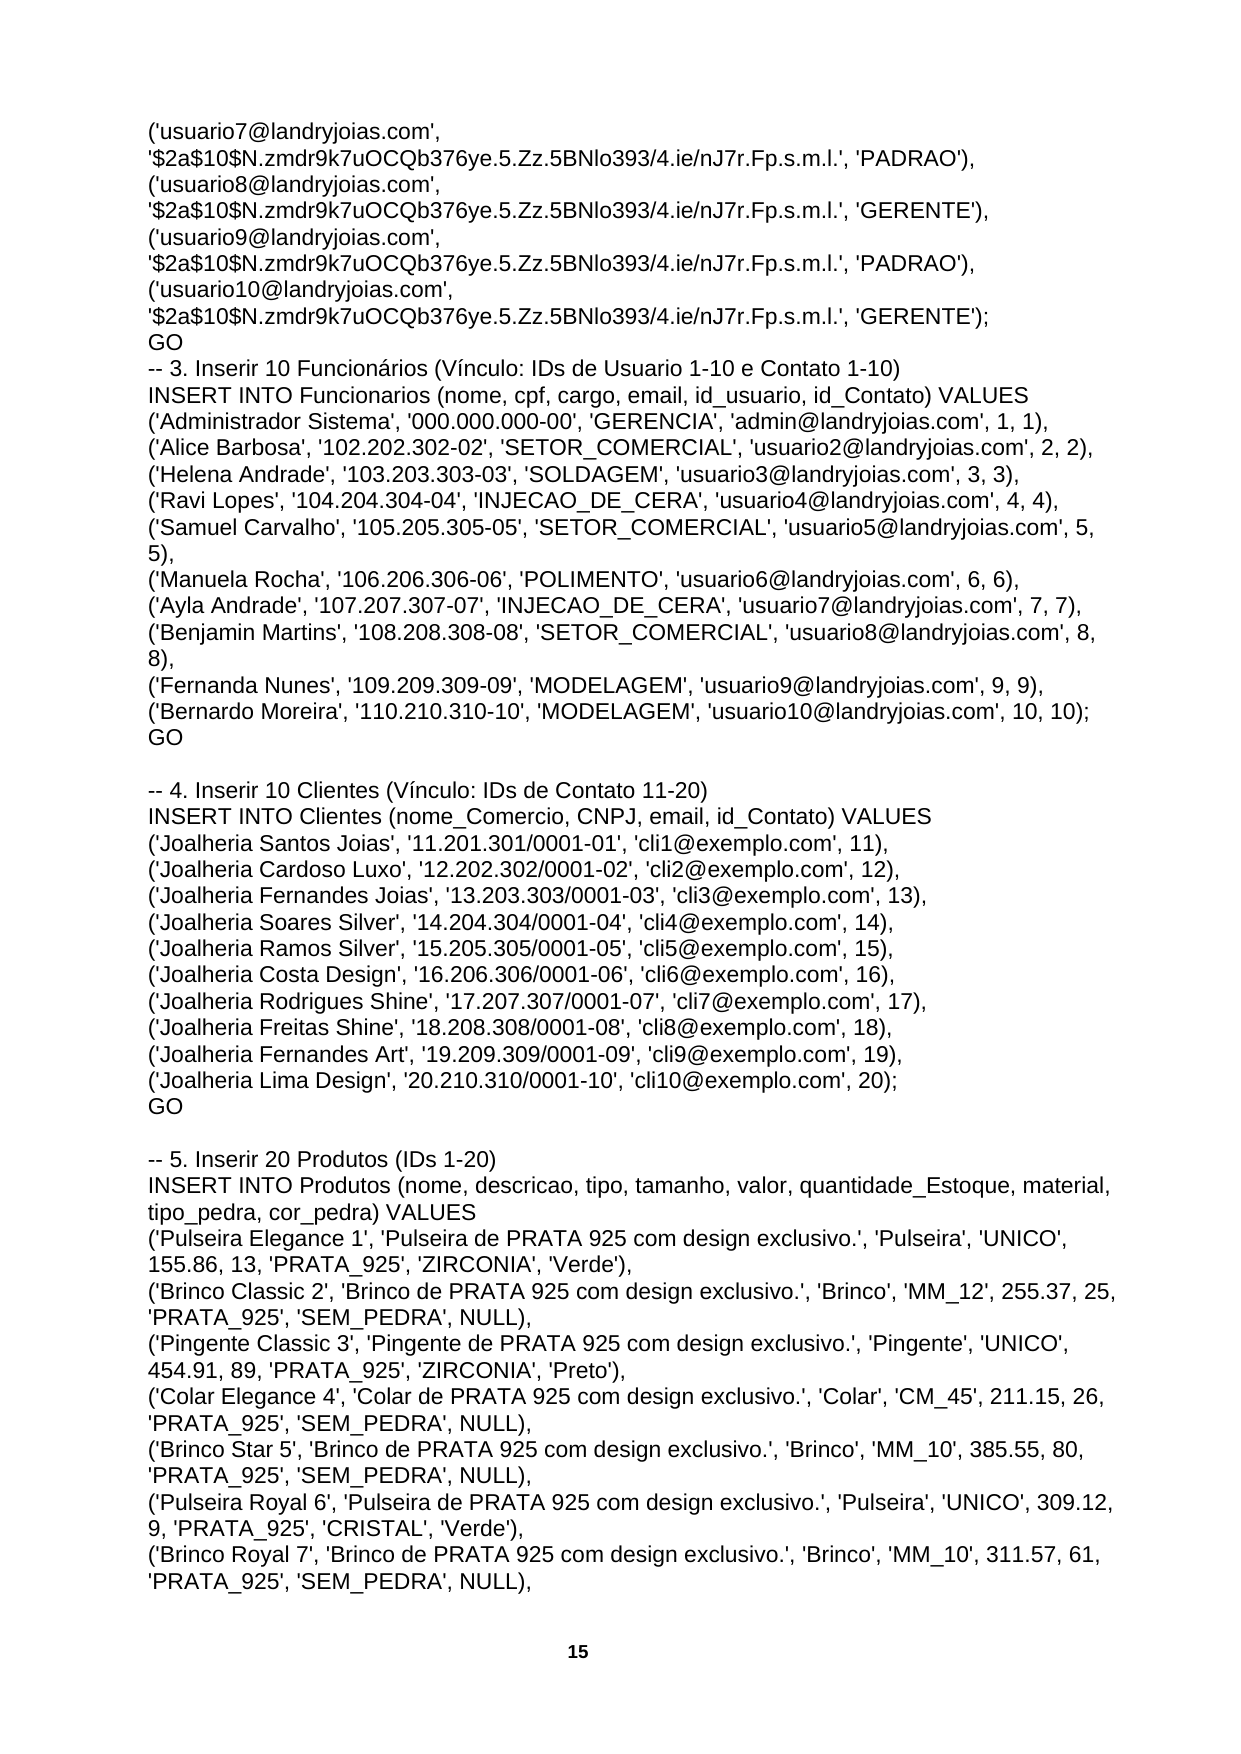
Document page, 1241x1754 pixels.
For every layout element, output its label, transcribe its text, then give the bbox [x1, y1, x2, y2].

text ('Joalheria Fernandes Joias', '13.203.303/0001-03', 'cli3@exemplo.com', 13), [148, 882, 1122, 909]
text INSERT INTO Funcionarios (nome, cpf, cargo, email, id_usuario, id_Contato) VALUES [148, 382, 1122, 408]
text ('Samuel Carvalho', '105.205.305-05', 'SETOR_COMERCIAL', 'usuario5@landryjoias.com', 5, 5), [148, 513, 1122, 566]
text ('Joalheria Santos Joias', '11.201.301/0001-01', 'cli1@exemplo.com', 11), [148, 830, 1122, 856]
text INSERT INTO Clientes (nome_Comercio, CNPJ, email, id_Contato) VALUES [148, 803, 1122, 830]
text GO [148, 329, 1122, 355]
text ('Fernanda Nunes', '109.209.309-09', 'MODELAGEM', 'usuario9@landryjoias.com', 9, 9), [148, 672, 1122, 698]
text GO [148, 724, 1122, 751]
text ('Brinco Star 5', 'Brinco de PRATA 925 com design exclusivo.', 'Brinco', 'MM_10', 385.55, 80, 'PRATA_925', 'SEM_PEDRA', NULL), [148, 1436, 1122, 1488]
text ('Helena Andrade', '103.203.303-03', 'SOLDAGEM', 'usuario3@landryjoias.com', 3, 3), [148, 461, 1122, 487]
text ('Alice Barbosa', '102.202.302-02', 'SETOR_COMERCIAL', 'usuario2@landryjoias.com', 2, 2), [148, 434, 1122, 461]
text ('Joalheria Fernandes Art', '19.209.309/0001-09', 'cli9@exemplo.com', 19), [148, 1041, 1122, 1067]
text ('Benjamin Martins', '108.208.308-08', 'SETOR_COMERCIAL', 'usuario8@landryjoias.com', 8, 8), [148, 619, 1122, 672]
text ('usuario7@landryjoias.com', '$2a$10$N.zmdr9k7uOCQb376ye.5.Zz.5BNlo393/4.ie/nJ7r.Fp.s.m.l.', 'PADRAO'), [148, 118, 1122, 171]
text ('Ravi Lopes', '104.204.304-04', 'INJECAO_DE_CERA', 'usuario4@landryjoias.com', 4, 4), [148, 487, 1122, 513]
text ('usuario9@landryjoias.com', '$2a$10$N.zmdr9k7uOCQb376ye.5.Zz.5BNlo393/4.ie/nJ7r.Fp.s.m.l.', 'PADRAO'), [148, 223, 1122, 276]
text ('Joalheria Lima Design', '20.210.310/0001-10', 'cli10@exemplo.com', 20); [148, 1067, 1122, 1093]
text ('Pulseira Royal 6', 'Pulseira de PRATA 925 com design exclusivo.', 'Pulseira', 'UNICO', 309.12, 9, 'PRATA_925', 'CRISTAL', 'Verde'), [148, 1488, 1122, 1541]
text ('Joalheria Rodrigues Shine', '17.207.307/0001-07', 'cli7@exemplo.com', 17), [148, 988, 1122, 1014]
text ('Brinco Classic 2', 'Brinco de PRATA 925 com design exclusivo.', 'Brinco', 'MM_12', 255.37, 25, 'PRATA_925', 'SEM_PEDRA', NULL), [148, 1278, 1122, 1330]
text ('Administrador Sistema', '000.000.000-00', 'GERENCIA', 'admin@landryjoias.com', 1, 1), [148, 408, 1122, 434]
text ('Brinco Royal 7', 'Brinco de PRATA 925 com design exclusivo.', 'Brinco', 'MM_10', 311.57, 61, 'PRATA_925', 'SEM_PEDRA', NULL), [148, 1541, 1122, 1594]
text ('Joalheria Soares Silver', '14.204.304/0001-04', 'cli4@exemplo.com', 14), [148, 909, 1122, 935]
text ('Joalheria Cardoso Luxo', '12.202.302/0001-02', 'cli2@exemplo.com', 12), [148, 856, 1122, 882]
text ('Joalheria Costa Design', '16.206.306/0001-06', 'cli6@exemplo.com', 16), [148, 961, 1122, 988]
text GO [148, 1093, 1122, 1119]
text ('Pingente Classic 3', 'Pingente de PRATA 925 com design exclusivo.', 'Pingente', 'UNICO', 454.91, 89, 'PRATA_925', 'ZIRCONIA', 'Preto'), [148, 1330, 1122, 1383]
text ('Ayla Andrade', '107.207.307-07', 'INJECAO_DE_CERA', 'usuario7@landryjoias.com', 7, 7), [148, 592, 1122, 619]
text -- 4. Inserir 10 Clientes (Vínculo: IDs de Contato 11-20) [148, 777, 1122, 803]
text ('Joalheria Ramos Silver', '15.205.305/0001-05', 'cli5@exemplo.com', 15), [148, 935, 1122, 961]
text ('Joalheria Freitas Shine', '18.208.308/0001-08', 'cli8@exemplo.com', 18), [148, 1014, 1122, 1041]
text ('Pulseira Elegance 1', 'Pulseira de PRATA 925 com design exclusivo.', 'Pulseira', 'UNICO', 155.86, 13, 'PRATA_925', 'ZIRCONIA', 'Verde'), [148, 1225, 1122, 1278]
text -- 5. Inserir 20 Produtos (IDs 1-20) [148, 1146, 1122, 1172]
text -- 3. Inserir 10 Funcionários (Vínculo: IDs de Usuario 1-10 e Contato 1-10) [148, 355, 1122, 382]
text INSERT INTO Produtos (nome, descricao, tipo, tamanho, valor, quantidade_Estoque, material, tipo_pedra, cor_pedra) VALUES [148, 1172, 1122, 1225]
text ('Bernardo Moreira', '110.210.310-10', 'MODELAGEM', 'usuario10@landryjoias.com', 10, 10); [148, 698, 1122, 724]
text ('Manuela Rocha', '106.206.306-06', 'POLIMENTO', 'usuario6@landryjoias.com', 6, 6), [148, 566, 1122, 592]
text ('Colar Elegance 4', 'Colar de PRATA 925 com design exclusivo.', 'Colar', 'CM_45', 211.15, 26, 'PRATA_925', 'SEM_PEDRA', NULL), [148, 1383, 1122, 1436]
text ('usuario8@landryjoias.com', '$2a$10$N.zmdr9k7uOCQb376ye.5.Zz.5BNlo393/4.ie/nJ7r.Fp.s.m.l.', 'GERENTE'), [148, 171, 1122, 223]
text ('usuario10@landryjoias.com', '$2a$10$N.zmdr9k7uOCQb376ye.5.Zz.5BNlo393/4.ie/nJ7r.Fp.s.m.l.', 'GERENTE'); [148, 276, 1122, 329]
